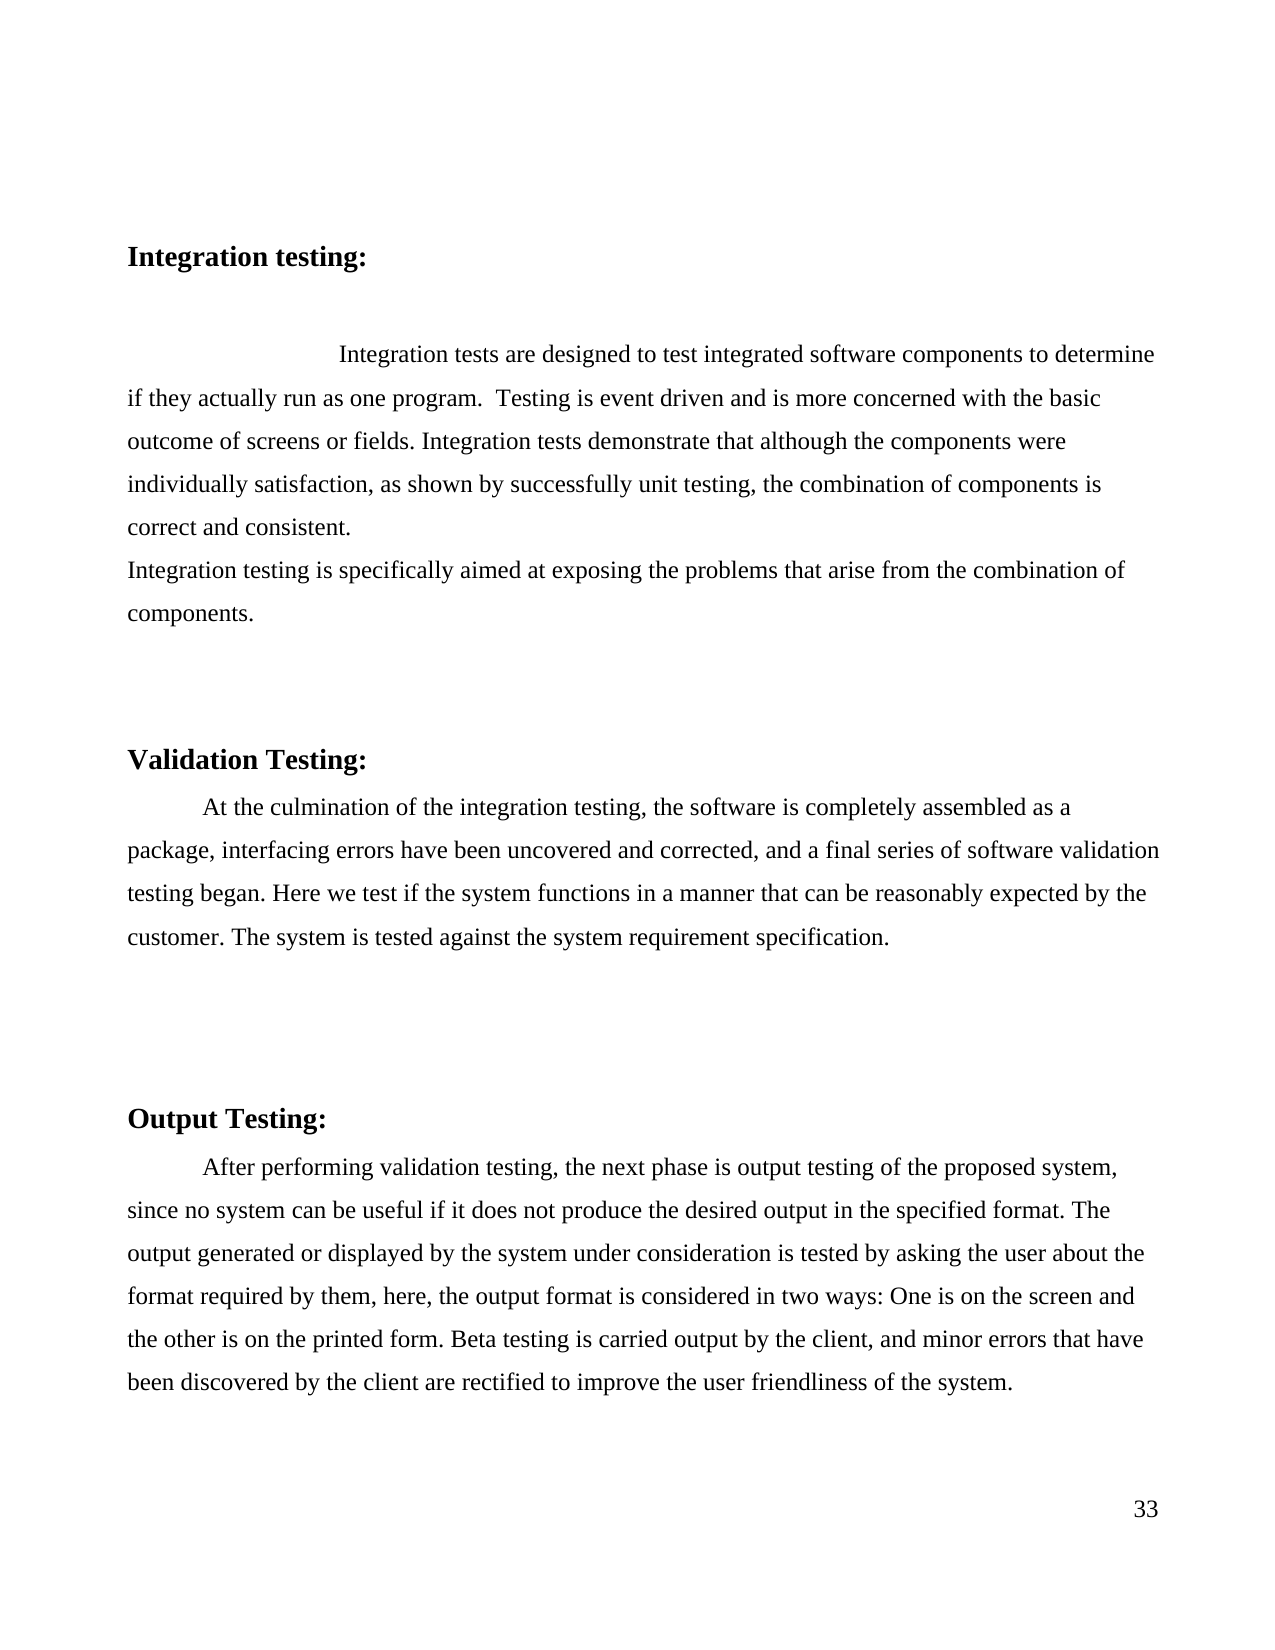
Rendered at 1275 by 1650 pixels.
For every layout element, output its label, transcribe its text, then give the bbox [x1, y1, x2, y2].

text Integration testing: [127, 239, 1164, 272]
text At the culmination of the integration testing, the software is completely assembled as a package, interfacing errors have been uncovered and corrected, and a final series of software validation testing began. Here we test if the system functions in a manner that can be reasonably expected by the customer. The system is tested against the system requirement specification. [127, 792, 1164, 950]
text Validation Testing: [127, 742, 1164, 776]
text After performing validation testing, the next phase is output testing of the proposed system, since no system can be useful if it does not produce the desired output in the specified format. The output generated or displayed by the system under consideration is tested by asking the user about the format required by them, here, the output format is considered in two ways: One is on the screen and the other is on the printed form. Beta testing is carried output by the client, and minor errors that have been discovered by the client are rectified to improve the user friendliness of the system. [127, 1152, 1164, 1396]
text Integration testing is specifically aimed at exposing the problems that arise from the combination of components. [127, 555, 1164, 627]
text Output Testing: [127, 1101, 1164, 1135]
text 33 [127, 1494, 1164, 1523]
text Integration tests are designed to test integrated software components to determine if they actually run as one program. Testing is event driven and is more concerned with the basic outcome of screens or fields. Integration tests demonstrate that although the components were individually satisfaction, as shown by successfully unit testing, the combination of components is correct and consistent. [127, 339, 1164, 541]
